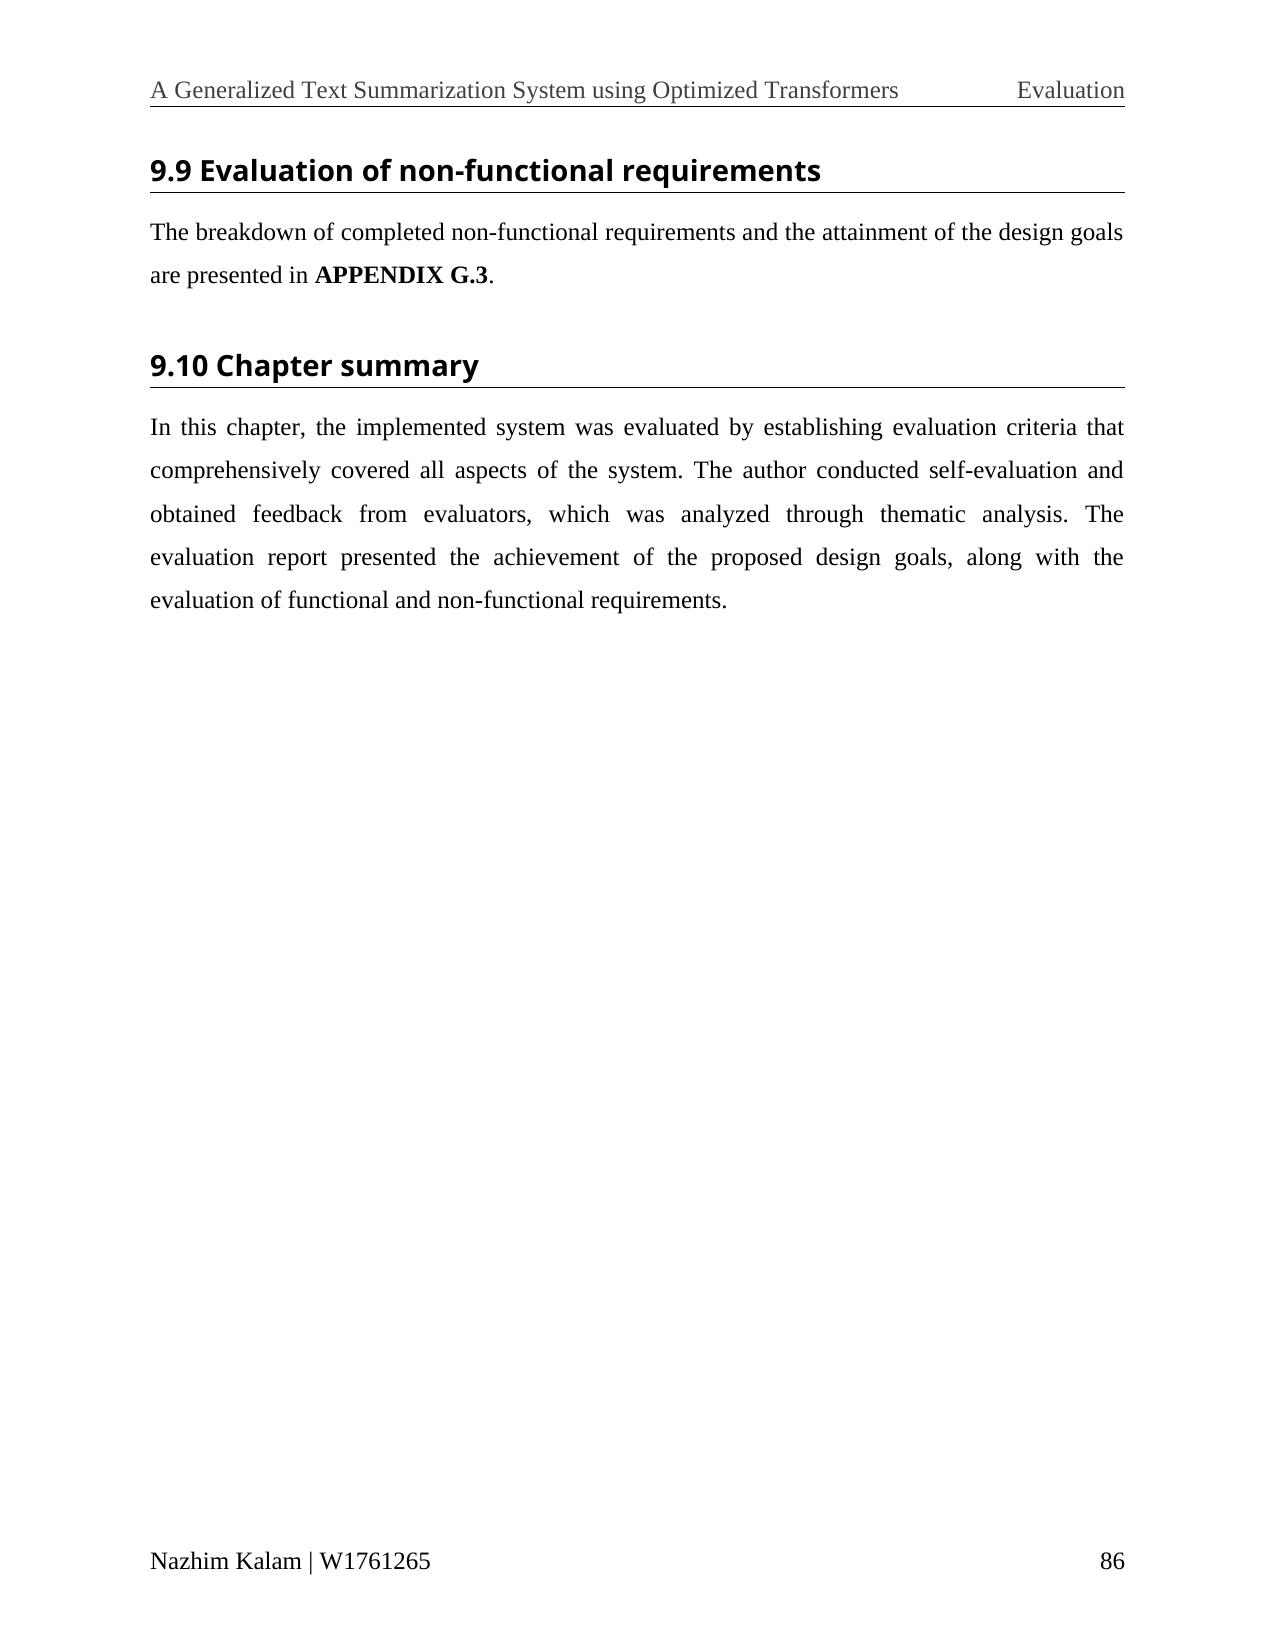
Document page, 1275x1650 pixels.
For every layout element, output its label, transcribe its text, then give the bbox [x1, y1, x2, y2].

subtitle 9.9 Evaluation of non-functional requirements [150, 150, 1125, 192]
text In this chapter, the implemented system was evaluated by establishing evaluation criteria that comprehensively covered all aspects of the system. The author conducted self-evaluation and obtained feedback from evaluators, which was analyzed through thematic analysis. The evaluation report presented the achievement of the proposed design goals, along with the evaluation of functional and non-functional requirements. [150, 412, 1125, 614]
text The breakdown of completed non-functional requirements and the attainment of the design goals are presented in APPENDIX G.3. [150, 217, 1125, 289]
subtitle 9.10 Chapter summary [150, 345, 1125, 387]
